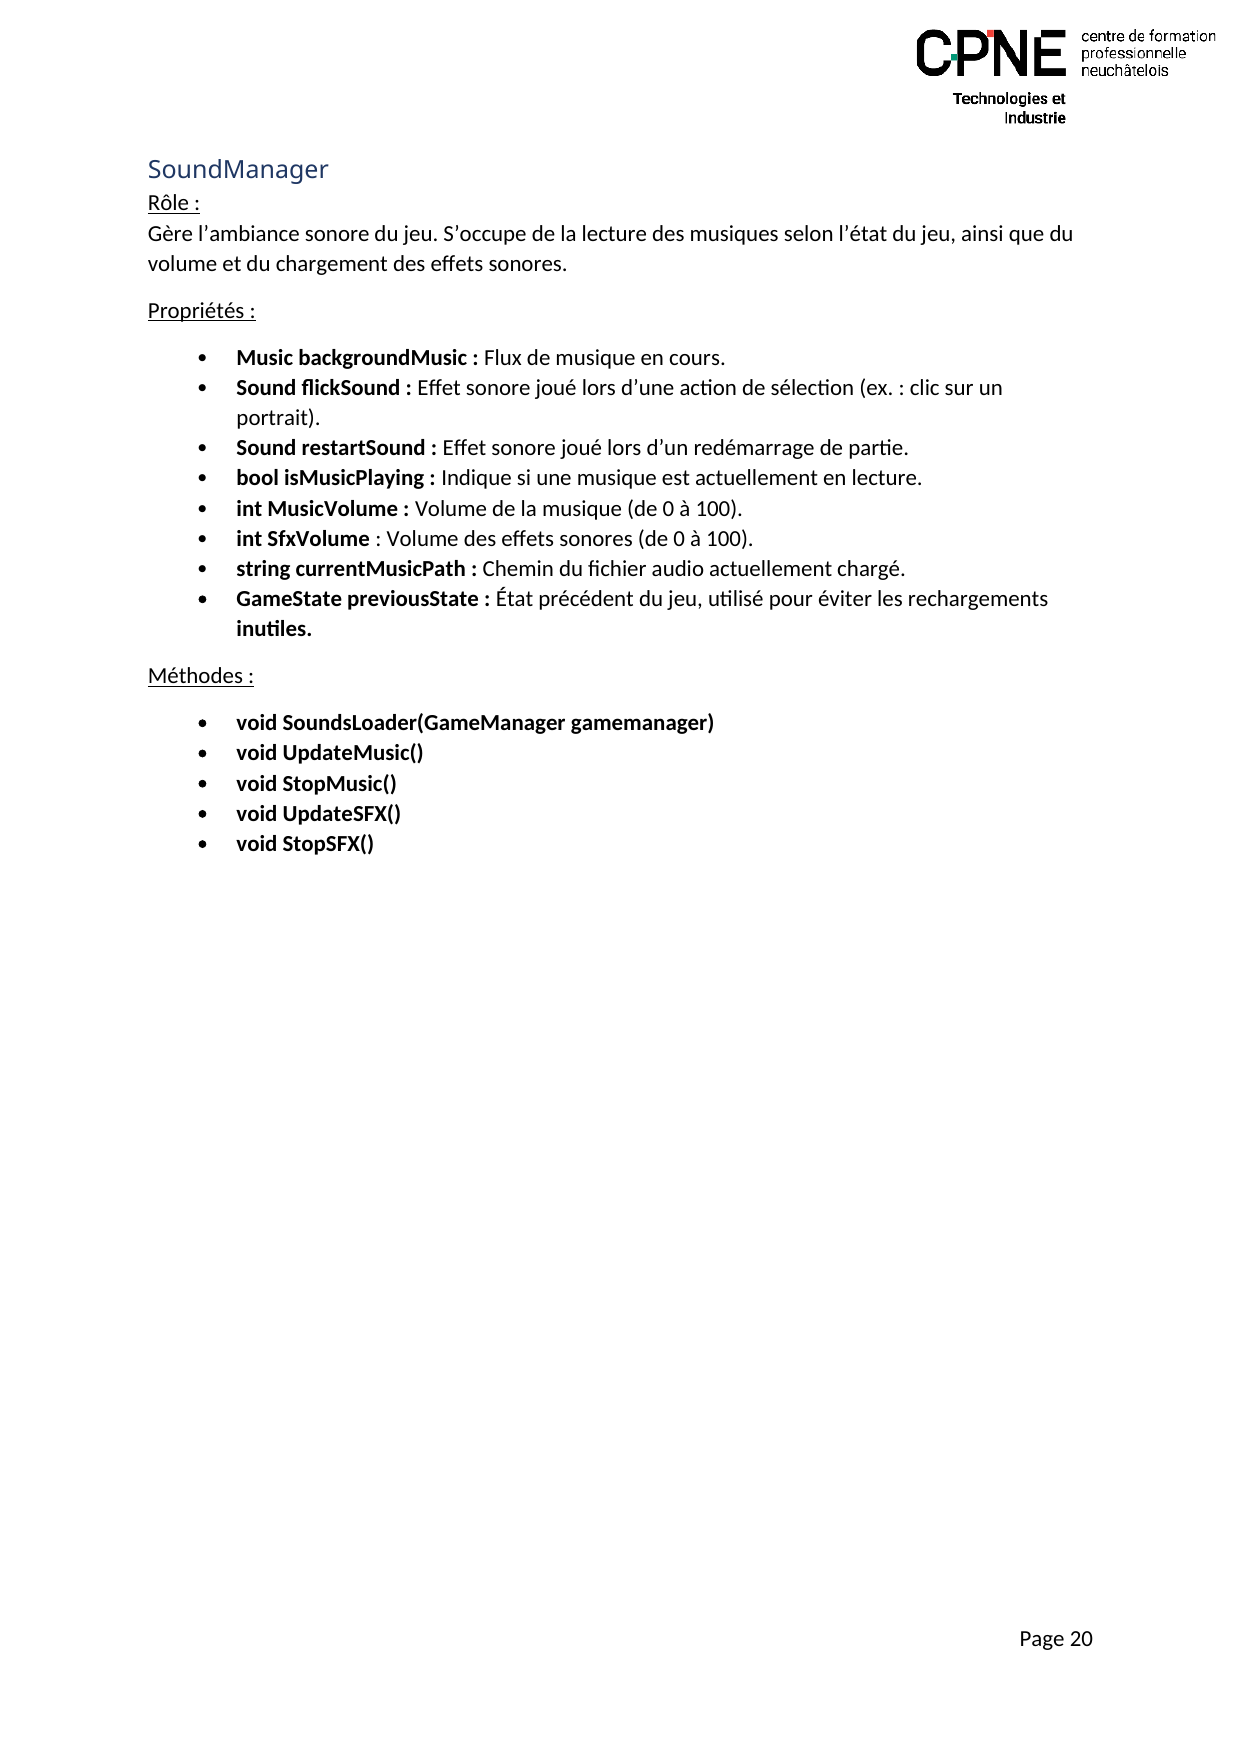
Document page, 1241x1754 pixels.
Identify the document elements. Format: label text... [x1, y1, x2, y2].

list string currentMusicPath : Chemin du fichier audio actuellement chargé. [199, 554, 1093, 582]
list int SfxVolume : Volume des effets sonores (de 0 à 100). [199, 524, 1093, 552]
list void StopSFX() [199, 829, 1093, 857]
list Music backgroundMusic : Flux de musique en cours. [199, 343, 1093, 371]
text Méthodes : [148, 661, 1093, 689]
list void UpdateMusic() [199, 738, 1093, 767]
list Sound flickSound : Effet sonore joué lors d’une action de sélection (ex. : clic sur un portrait). [199, 373, 1093, 431]
picture [916, 29, 1216, 124]
list int MusicVolume : Volume de la musique (de 0 à 100). [199, 494, 1093, 522]
list bool isMusicPlaying : Indique si une musique est actuellement en lecture. [199, 463, 1093, 492]
text Rôle : Gère l’ambiance sonore du jeu. S’occupe de la lecture des musiques selon l’état du jeu, ainsi que du volume et du chargement des effets sonores. [148, 188, 1093, 277]
list void StopMusic() [199, 769, 1093, 797]
text Propriétés : [148, 296, 1093, 324]
list Sound restartSound : Effet sonore joué lors d’un redémarrage de partie. [199, 433, 1093, 461]
list GameState previousState : État précédent du jeu, utilisé pour éviter les rechargements inutiles. [199, 584, 1093, 643]
list void SoundsLoader(GameManager gamemanager) [199, 708, 1093, 736]
subtitle SoundManager [148, 152, 1093, 186]
list void UpdateSFX() [199, 799, 1093, 827]
